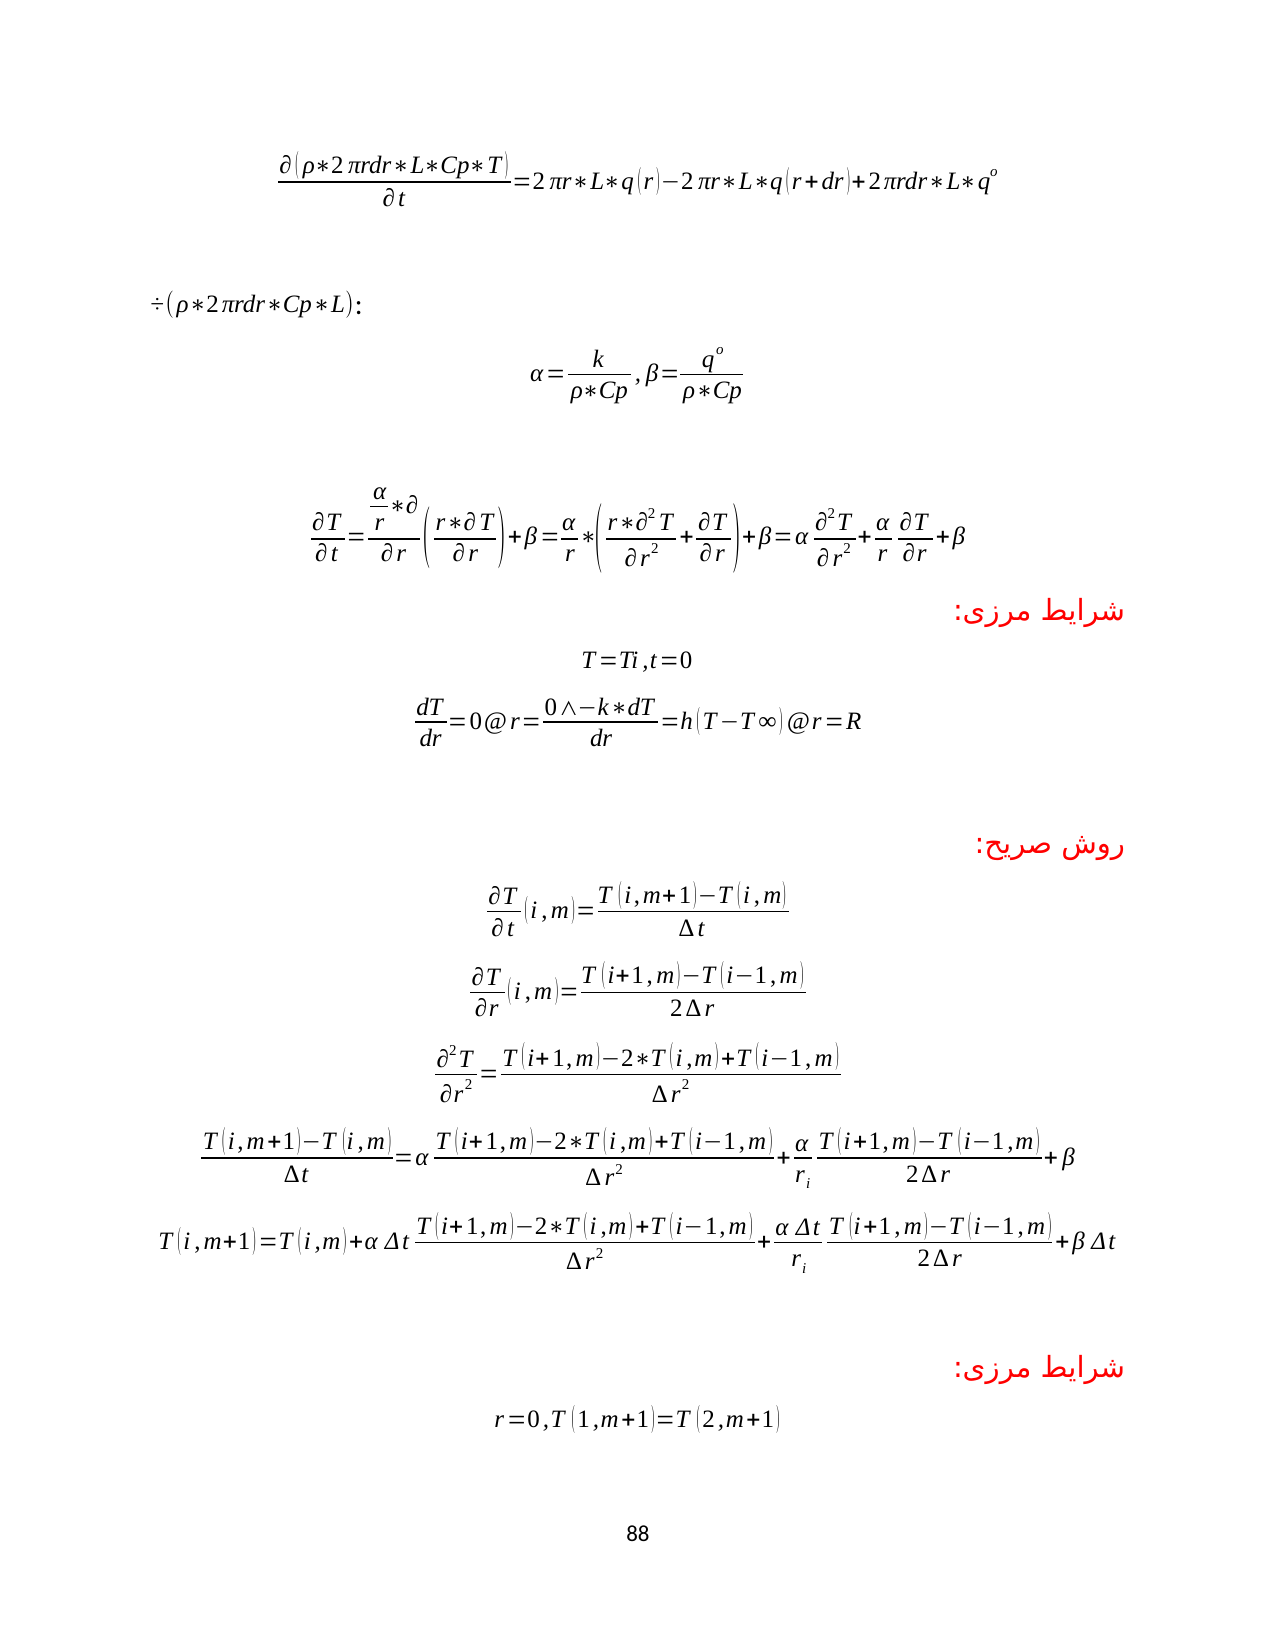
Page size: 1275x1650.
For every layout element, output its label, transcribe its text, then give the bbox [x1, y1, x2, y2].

text روش صریح: [150, 826, 1125, 860]
text شرایط مرزی: [150, 1350, 1125, 1384]
text : [150, 286, 1125, 322]
text شرایط مرزی: [150, 593, 1125, 627]
